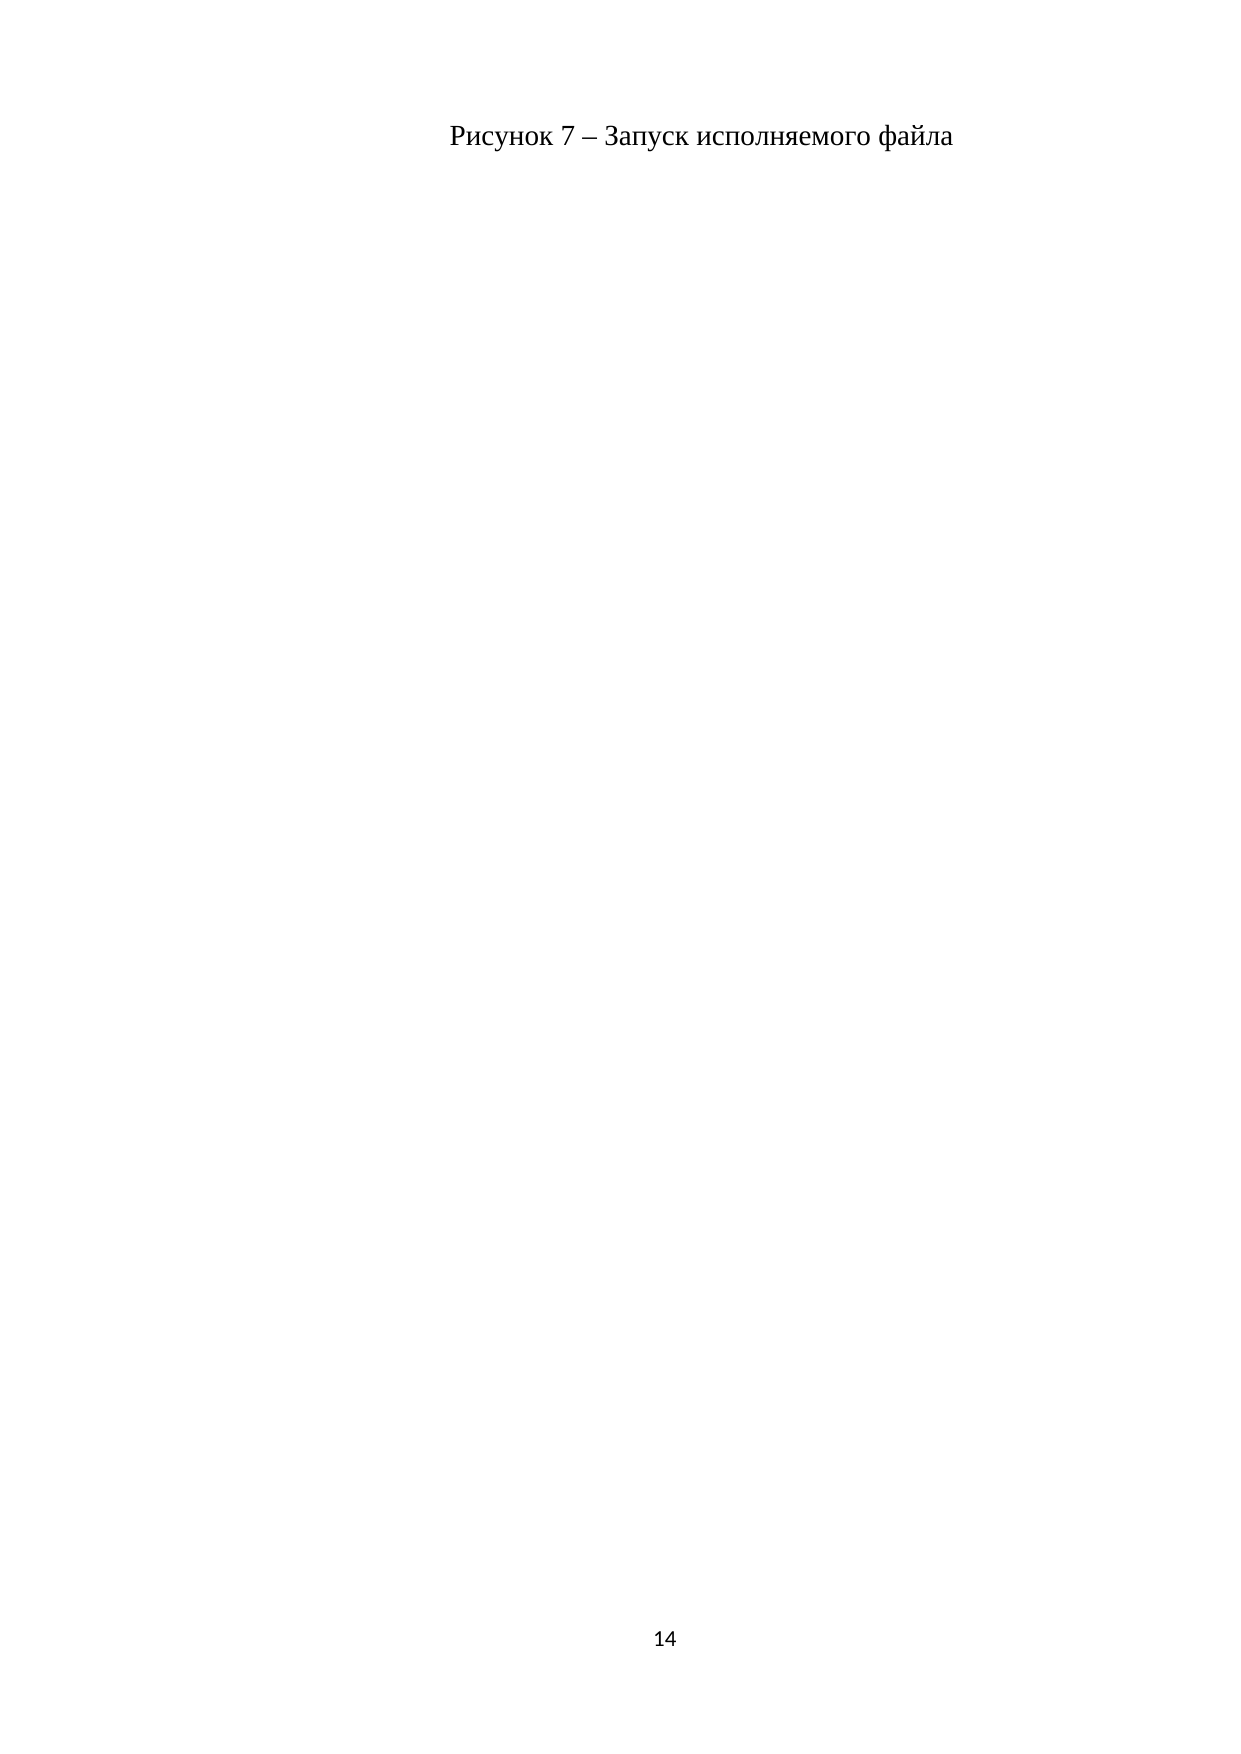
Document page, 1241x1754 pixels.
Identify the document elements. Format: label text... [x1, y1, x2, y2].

text Рисунок 7 – Запуск исполняемого файла [177, 118, 1152, 152]
